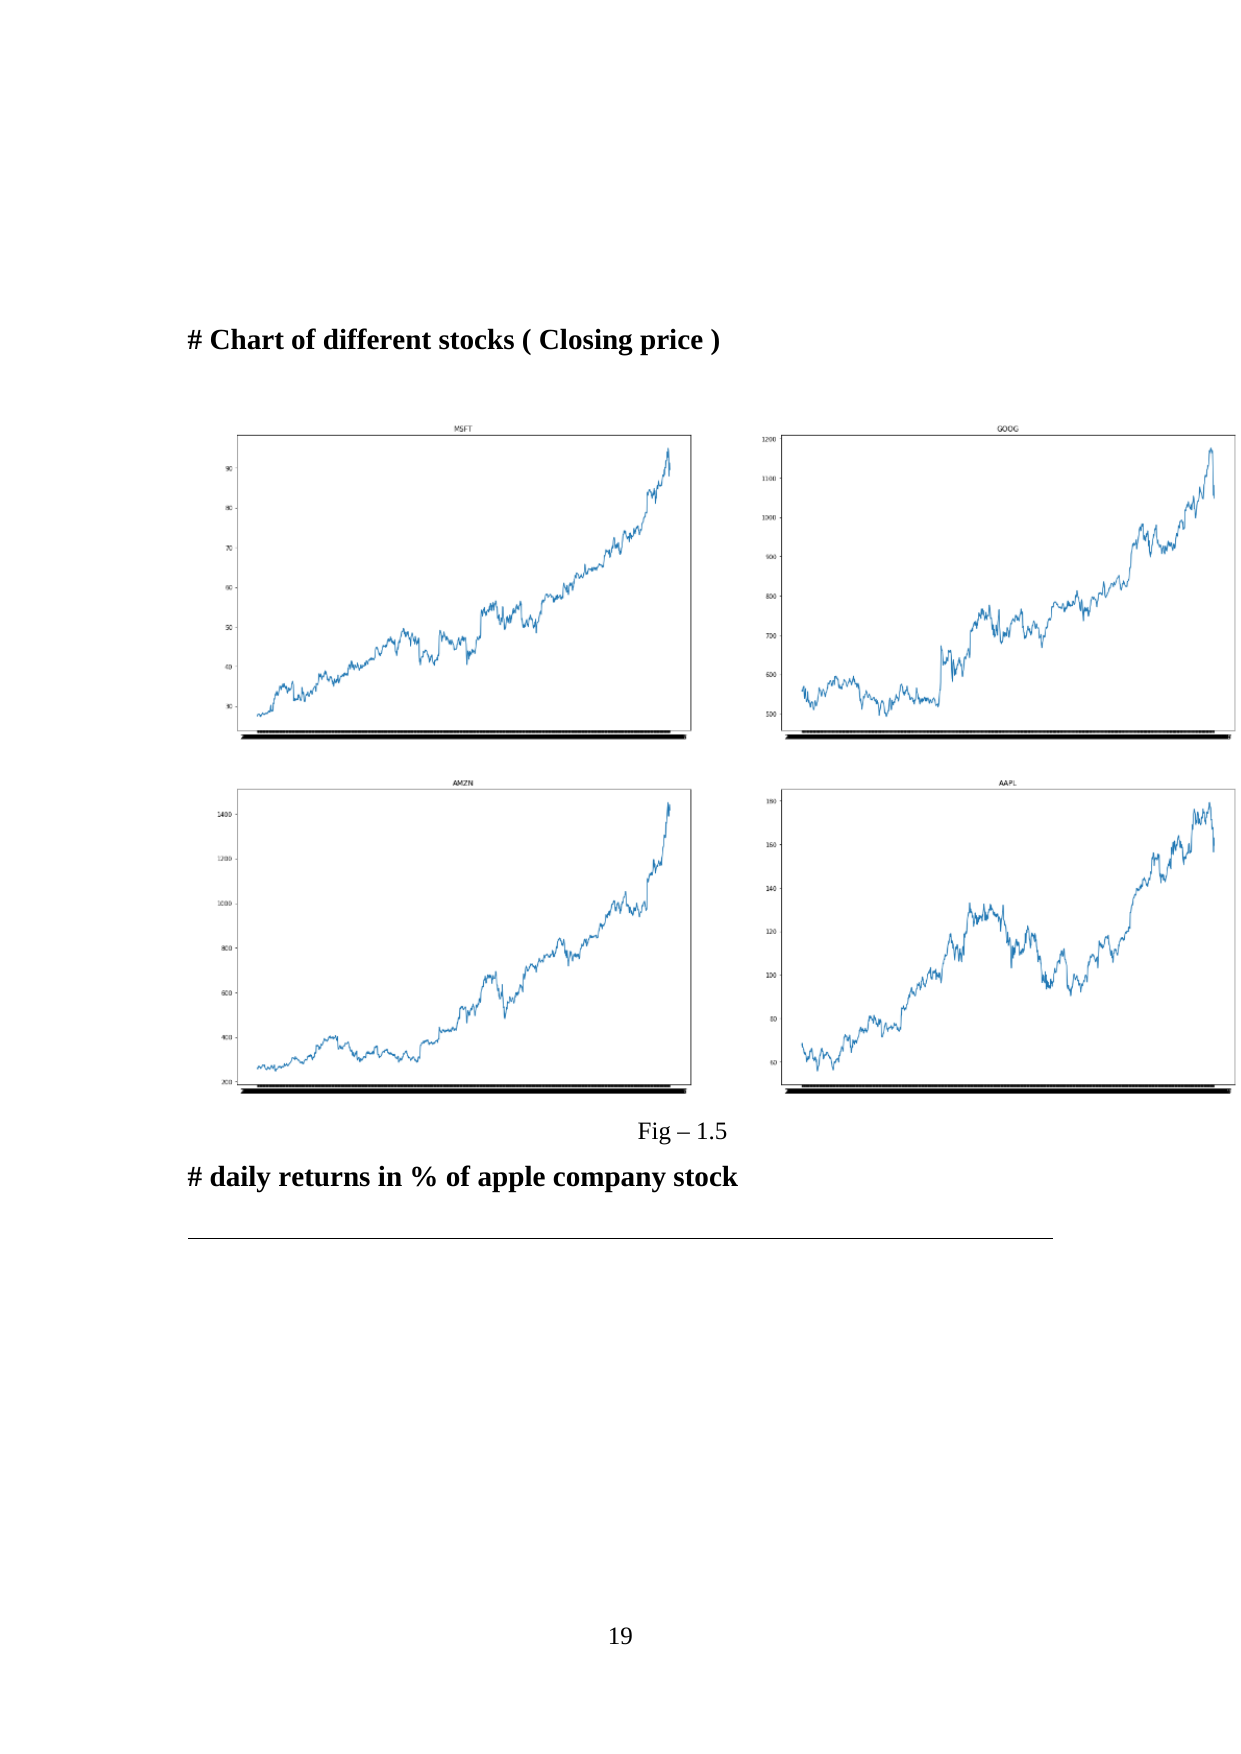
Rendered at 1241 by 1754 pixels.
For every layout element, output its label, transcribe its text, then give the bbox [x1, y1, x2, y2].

picture [187, 416, 1241, 1102]
text # Chart of different stocks ( Closing price ) [187, 322, 1053, 356]
text Fig – 1.5 [187, 1116, 1053, 1144]
text # daily returns in % of apple company stock [187, 1159, 1053, 1192]
